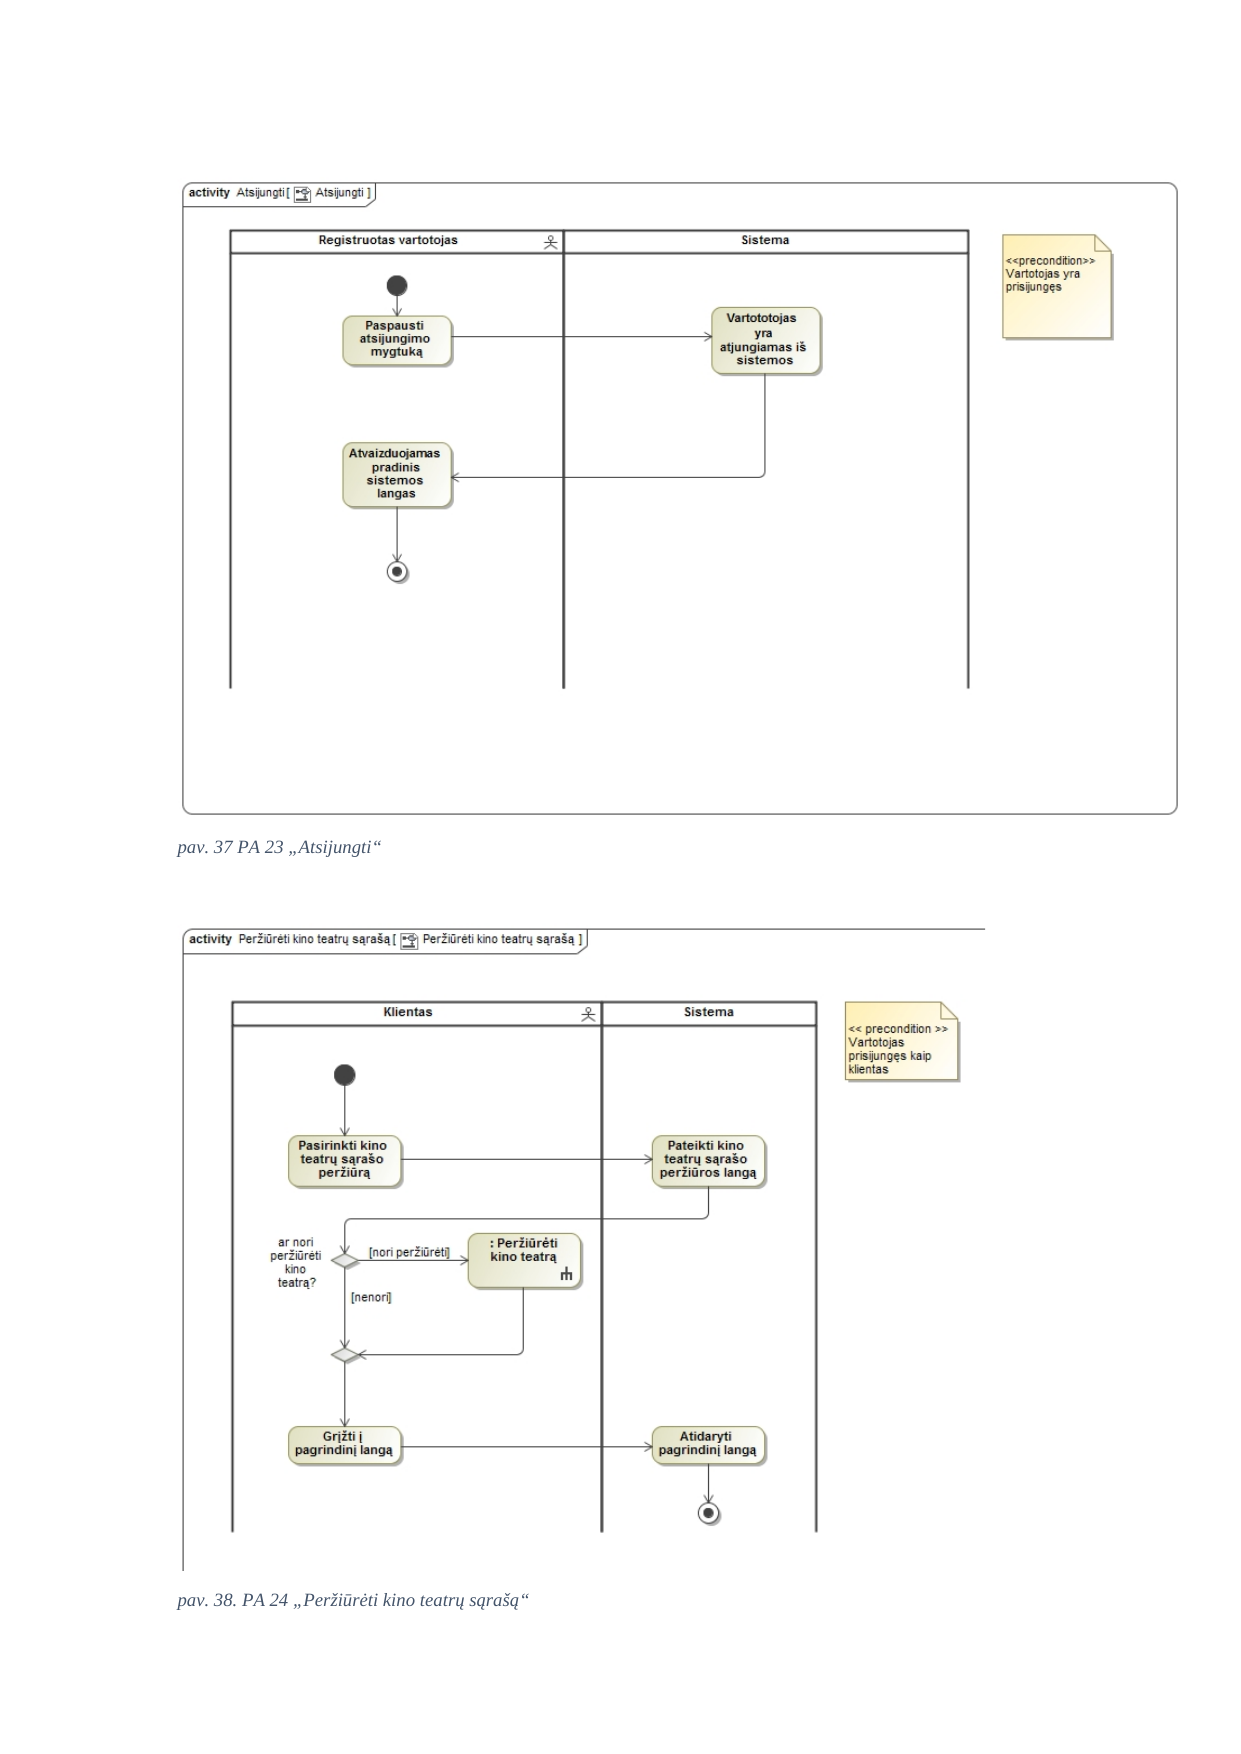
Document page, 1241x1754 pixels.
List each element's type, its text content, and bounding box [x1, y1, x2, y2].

picture [177, 177, 1182, 819]
text pav. 37 PA 23 „Atsijungti“ [177, 836, 1181, 858]
text pav. . PA 24 „Peržiūrėti kino teatrų sąrašą“ [177, 1588, 1181, 1610]
picture [177, 923, 986, 1571]
